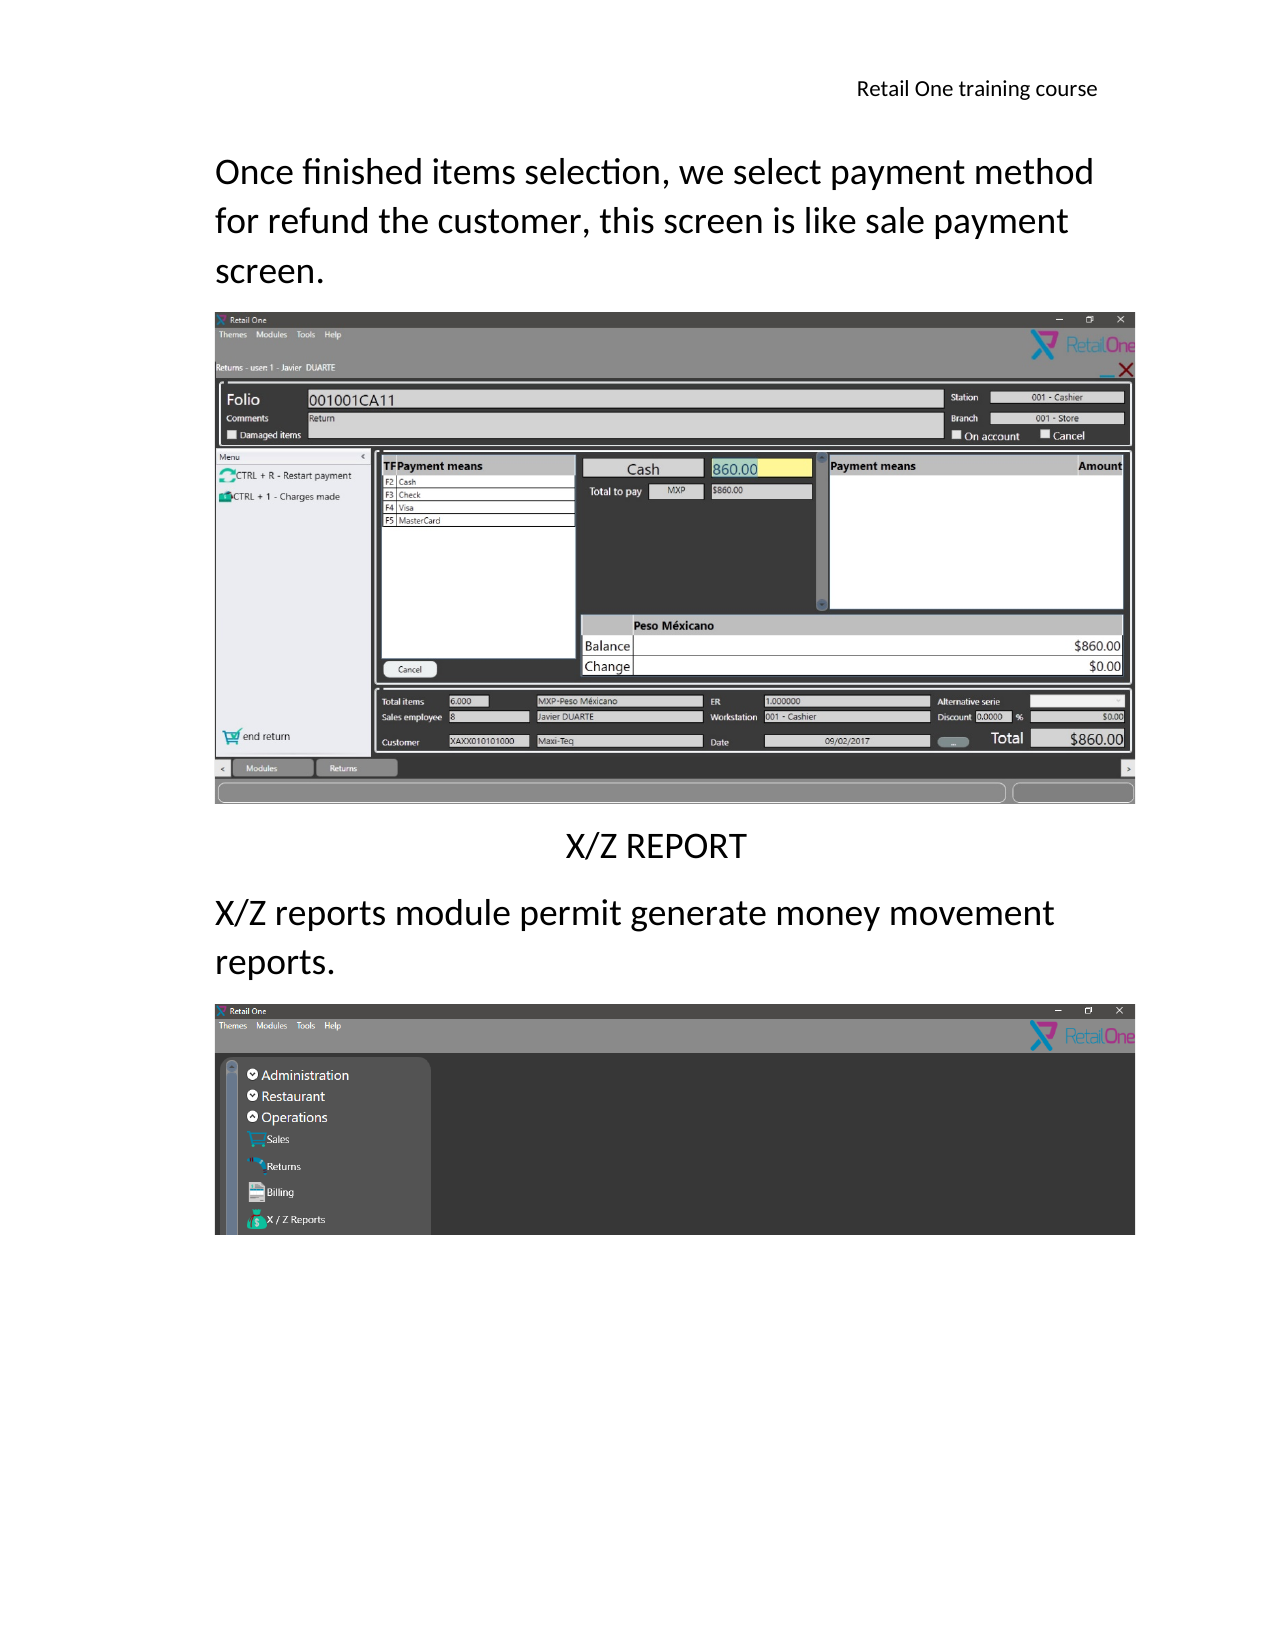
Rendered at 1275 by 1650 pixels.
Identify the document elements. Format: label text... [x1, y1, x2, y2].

picture [214, 1004, 1136, 1235]
text Once finished items selection, we select payment method for refund the customer, this screen is like sale payment screen. [215, 148, 1098, 292]
text X/Z reports module permit generate money movement reports. [215, 888, 1098, 984]
text X/Z REPORT [215, 822, 1098, 868]
picture [214, 312, 1136, 804]
